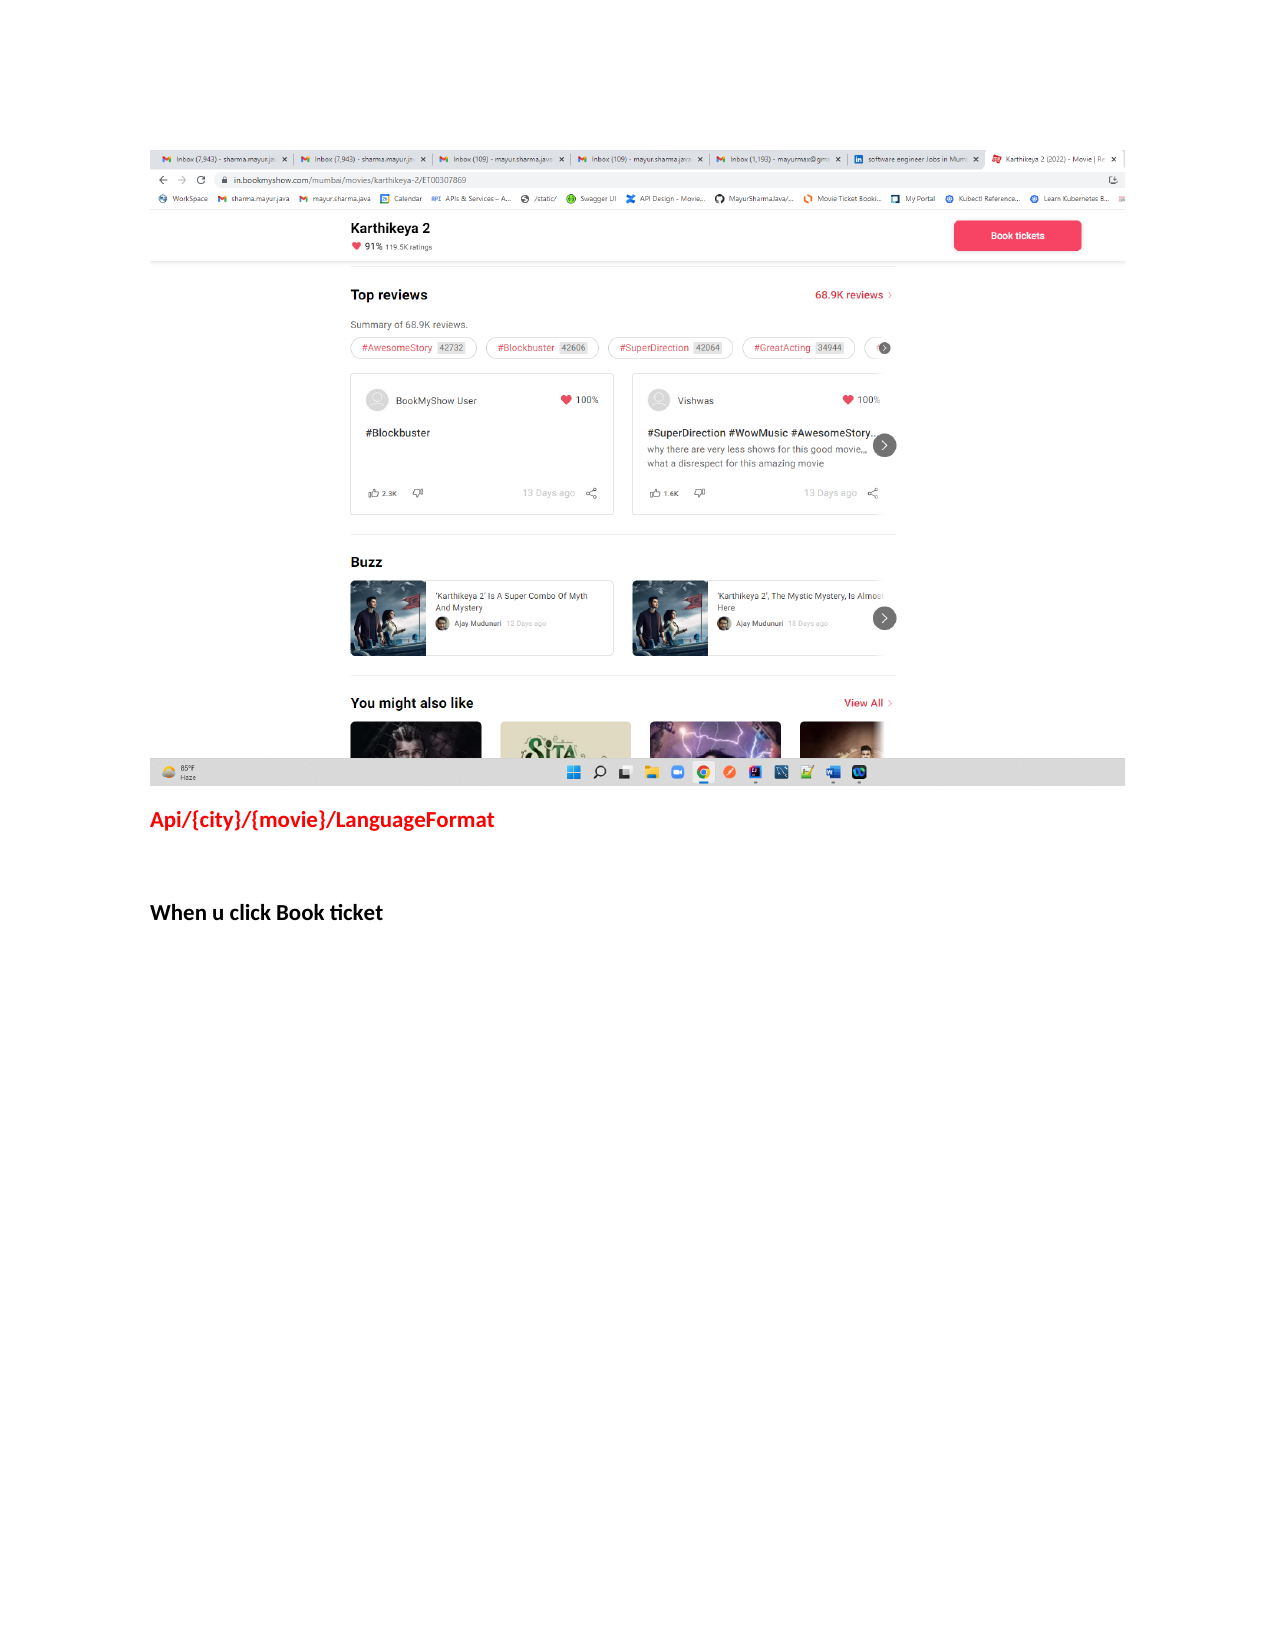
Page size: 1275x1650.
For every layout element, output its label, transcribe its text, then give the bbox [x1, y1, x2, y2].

text Api/{city}/{movie}/LanguageFormat [150, 805, 1125, 833]
text When u click Book ticket [150, 898, 1125, 926]
picture [150, 150, 1125, 786]
